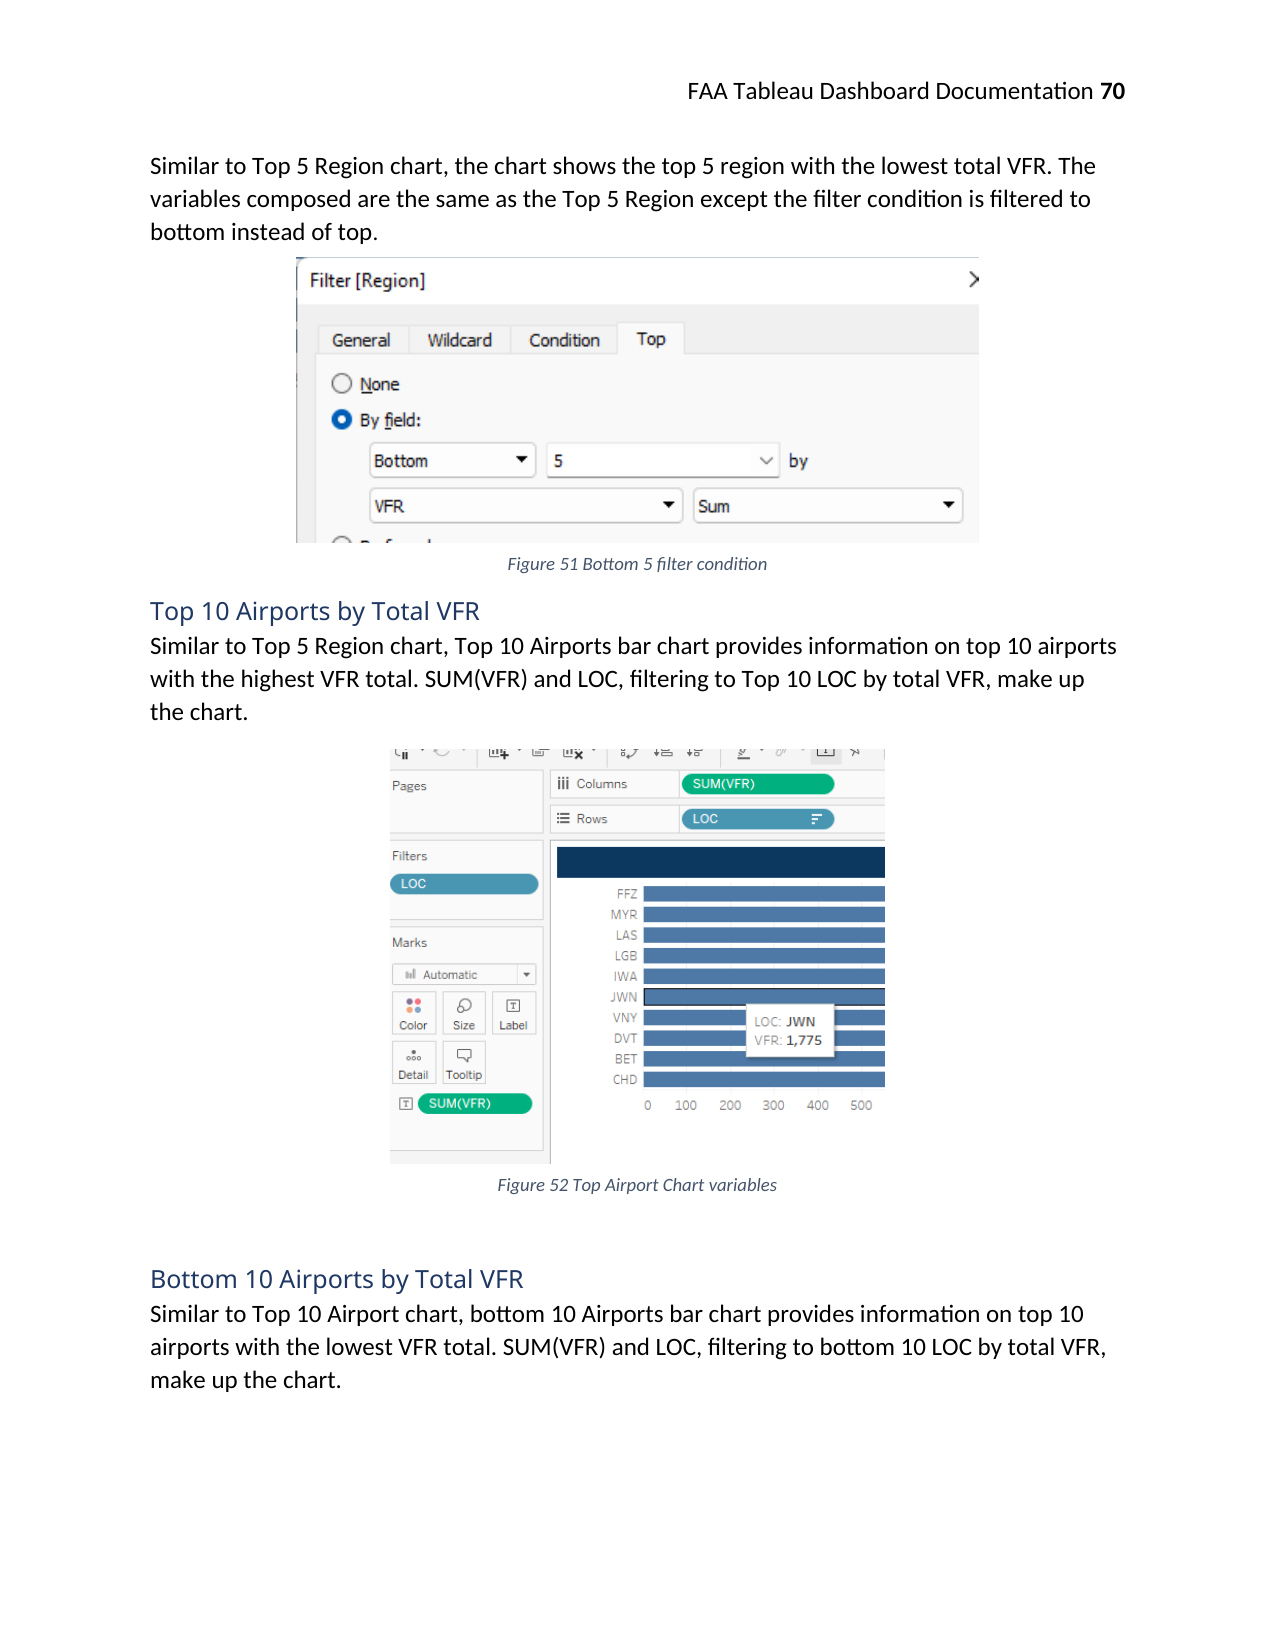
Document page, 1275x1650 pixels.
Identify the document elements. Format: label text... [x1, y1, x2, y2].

text Similar to Top 5 Region chart, the chart shows the top 5 region with the lowest total VFR. The variables composed are the same as the Top 5 Region except the filter condition is filtered to bottom instead of top. [150, 150, 1125, 246]
text Similar to Top 10 Airport chart, bottom 10 Airports bar chart provides information on top 10 airports with the lowest VFR total. SUM(VFR) and LOC, filtering to bottom 10 LOC by total VFR, make up the chart. [150, 1298, 1125, 1395]
text Similar to Top 5 Region chart, Top 10 Airports bar chart provides information on top 10 airports with the highest VFR total. SUM(VFR) and LOC, filtering to Top 10 LOC by total VFR, make up the chart. [150, 631, 1125, 727]
picture [296, 257, 979, 543]
picture [389, 749, 885, 1164]
subtitle Bottom 10 Airports by Total VFR [150, 1262, 1125, 1296]
